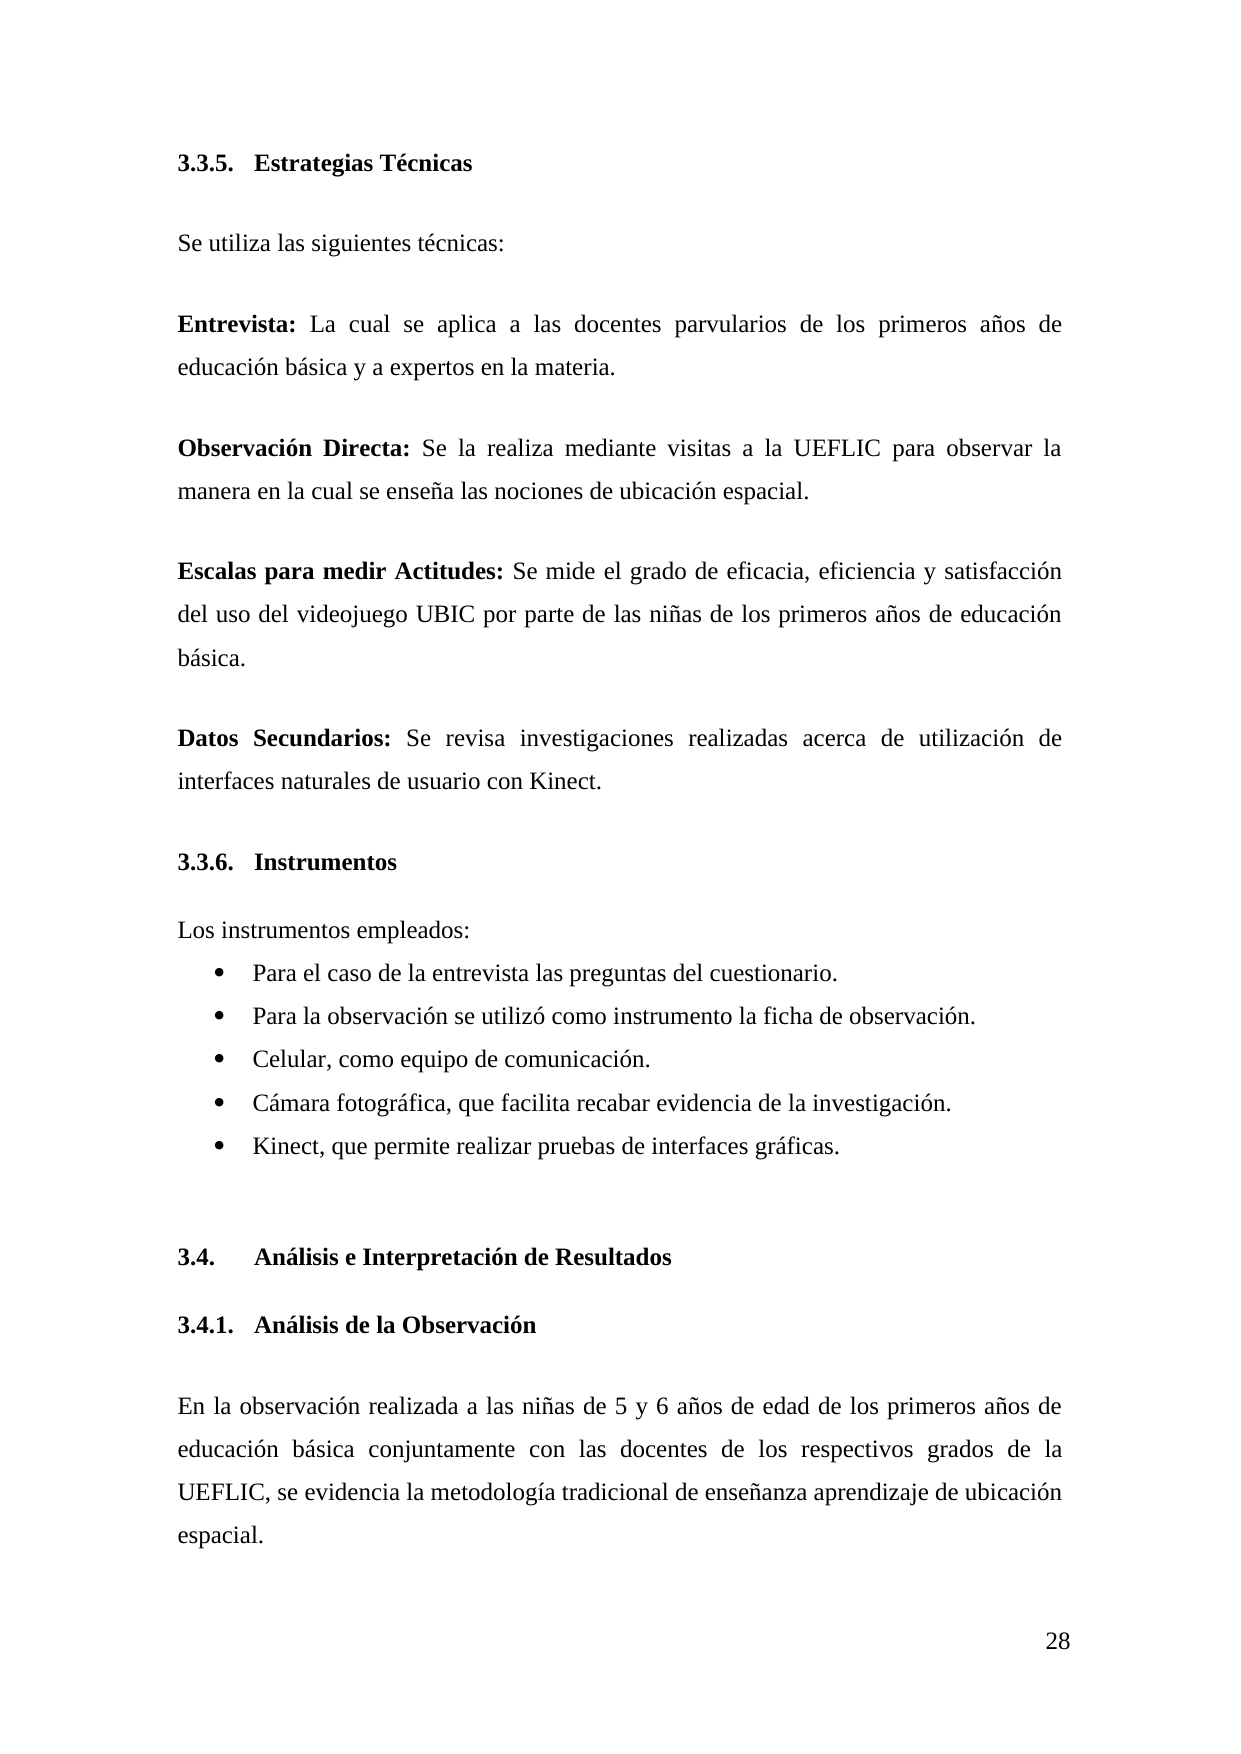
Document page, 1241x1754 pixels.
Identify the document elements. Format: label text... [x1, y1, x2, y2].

list Cámara fotográfica, que facilita recabar evidencia de la investigación. [215, 1088, 1063, 1116]
subtitle Análisis e Interpretación de Resultados [177, 1242, 1063, 1271]
text Se utiliza las siguientes técnicas: [177, 228, 1063, 257]
subtitle Instrumentos [177, 847, 1063, 876]
subtitle Estrategias Técnicas [177, 148, 1063, 176]
subtitle Análisis de la Observación [177, 1310, 1063, 1339]
text Datos Secundarios: Se revisa investigaciones realizadas acerca de utilización de interfaces naturales de usuario con Kinect. [177, 723, 1063, 795]
text Escalas para medir Actitudes: Se mide el grado de eficacia, eficiencia y satisfacción del uso del videojuego UBIC por parte de las niñas de los primeros años de educación básica. [177, 556, 1063, 671]
text Los instrumentos empleados: [177, 915, 1063, 944]
text En la observación realizada a las niñas de 5 y 6 años de edad de los primeros años de educación básica conjuntamente con las docentes de los respectivos grados de la UEFLIC, se evidencia la metodología tradicional de enseñanza aprendizaje de ubicación espacial. [177, 1391, 1063, 1549]
list Celular, como equipo de comunicación. [215, 1044, 1063, 1073]
text Entrevista: La cual se aplica a las docentes parvularios de los primeros años de educación básica y a expertos en la materia. [177, 309, 1063, 381]
list Para el caso de la entrevista las preguntas del cuestionario. [215, 958, 1063, 987]
text Observación Directa: Se la realiza mediante visitas a la UEFLIC para observar la manera en la cual se enseña las nociones de ubicación espacial. [177, 433, 1063, 504]
list Para la observación se utilizó como instrumento la ficha de observación. [215, 1001, 1063, 1030]
list Kinect, que permite realizar pruebas de interfaces gráficas. [215, 1131, 1063, 1159]
